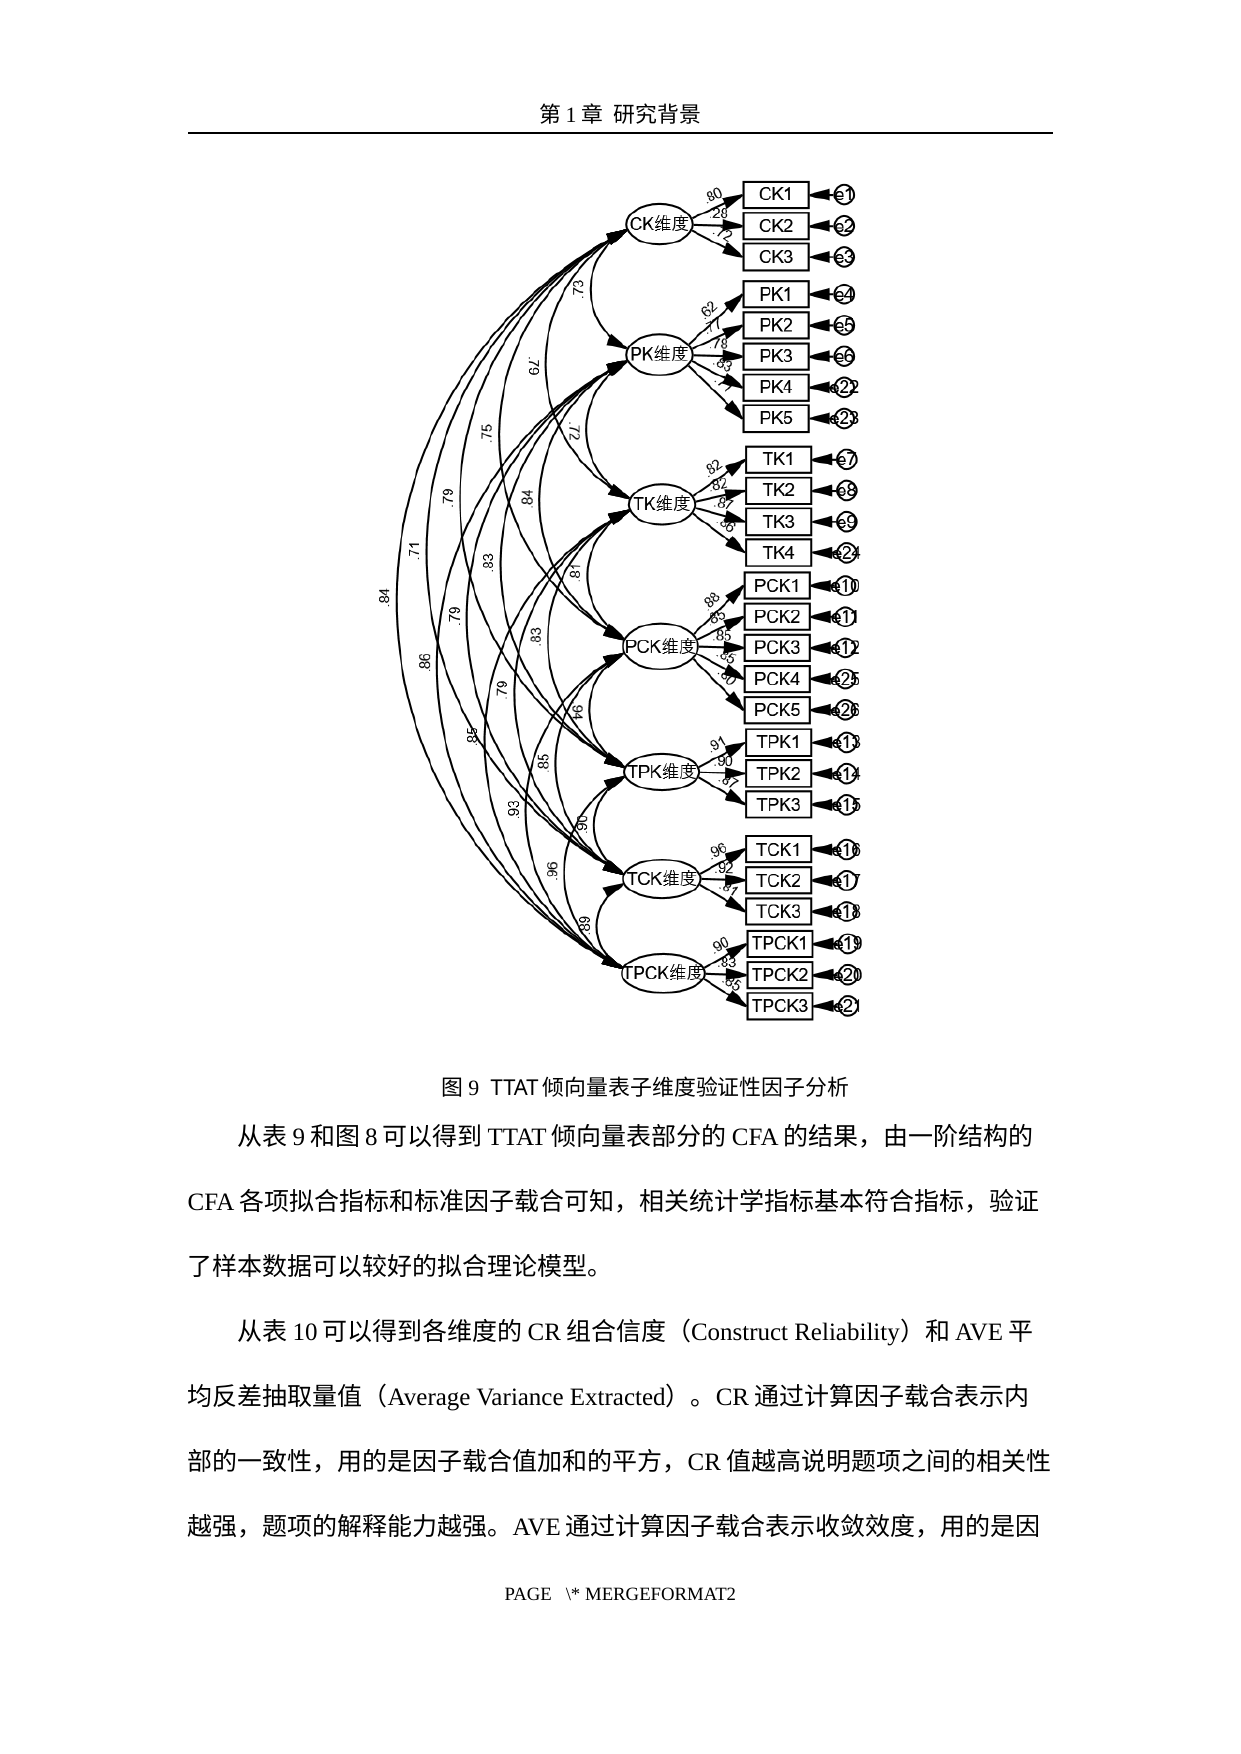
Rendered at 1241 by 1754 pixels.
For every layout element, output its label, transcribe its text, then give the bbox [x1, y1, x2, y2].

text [187, 1297, 1053, 1557]
text 从表9和图8可以得到TTAT倾向量表部分的CFA的结果，由一阶结构的CFA各项拟合指标和标准因子载合可知，相关统计学指标基本符合指标，验证了样本数据可以较好的拟合理论模型。 [187, 1102, 1053, 1297]
picture [371, 162, 908, 1042]
